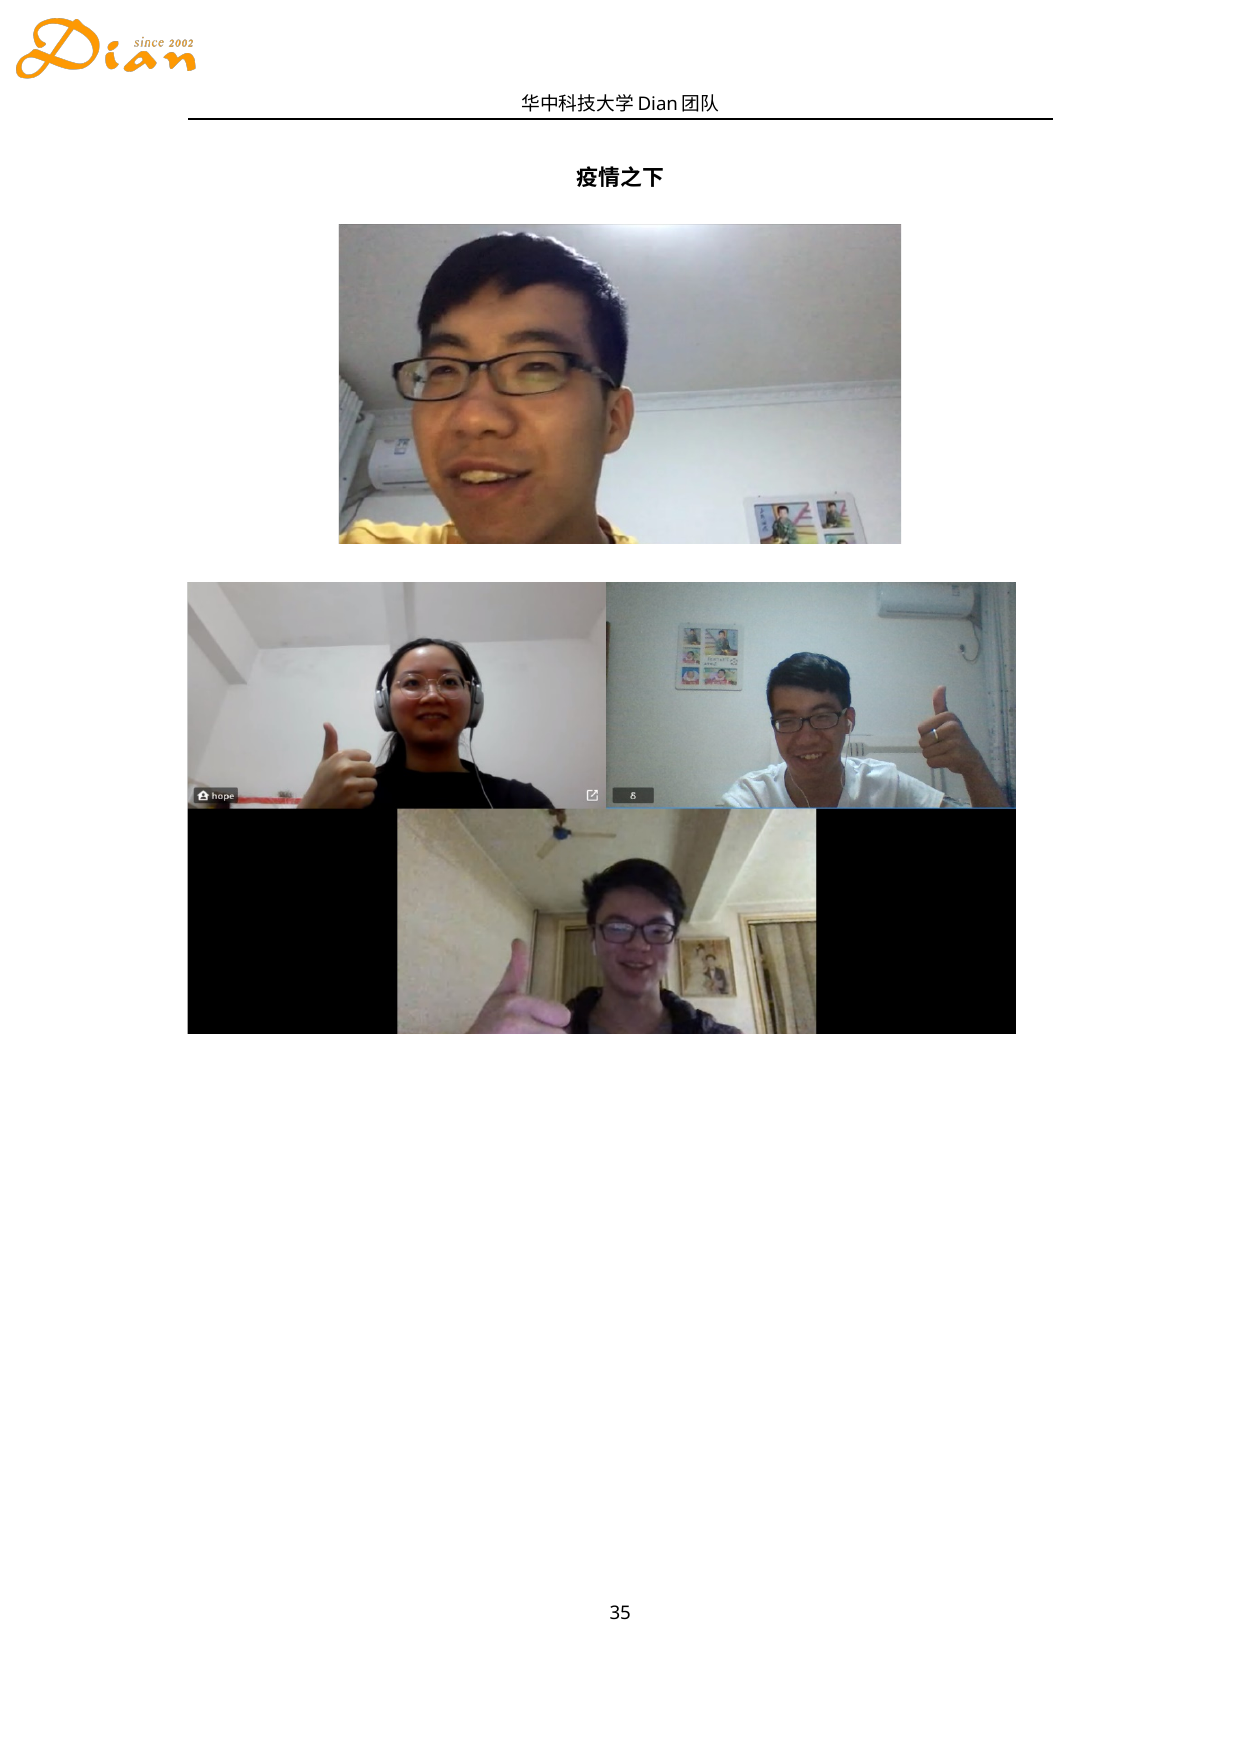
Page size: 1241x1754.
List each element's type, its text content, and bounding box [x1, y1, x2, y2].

picture [338, 224, 902, 544]
picture [187, 582, 1016, 1034]
text 疫情之下 [187, 160, 1053, 192]
picture [4, 4, 207, 88]
